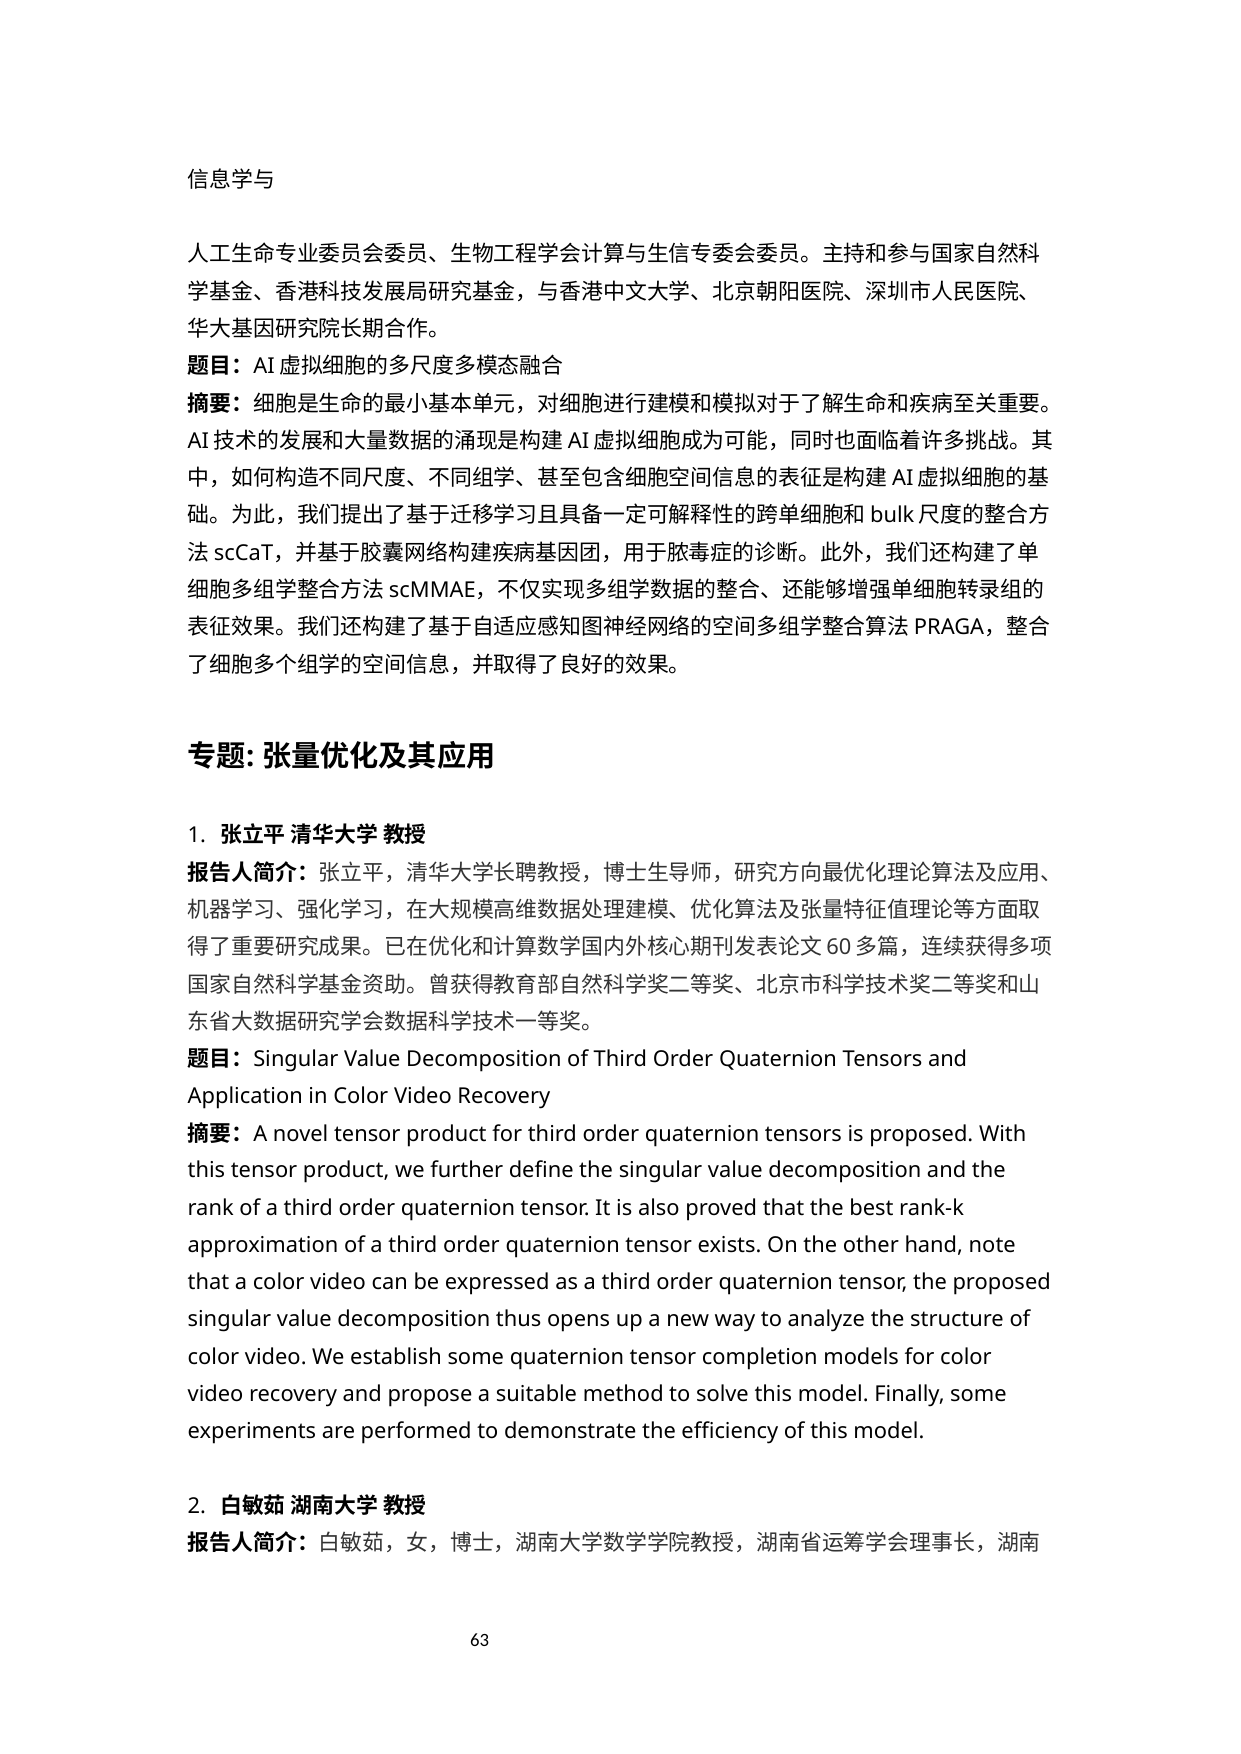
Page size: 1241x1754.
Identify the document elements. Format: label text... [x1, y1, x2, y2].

list 人工生命专业委员会委员、生物工程学会计算与生信专委会委员。主持和参与国家自然科学基金、香港科技发展局研究基金，与香港中文大学、北京朝阳医院、深圳市人民医院、华大基因研究院长期合作。 题目：AI虚拟细胞的多尺度多模态融合 摘要：细胞是生命的最小基本单元，对细胞进行建模和模拟对于了解生命和疾病至关重要。AI技术的发展和大量数据的涌现是构建AI虚拟细胞成为可能，同时也面临着许多挑战。其中，如何构造不同尺度、不同组学、甚至包含细胞空间信息的表征是构建AI虚拟细胞的基础。为此，我们提出了基于迁移学习且具备一定可解释性的跨单细胞和bulk尺度的整合方法scCaT，并基于胶囊网络构建疾病基因团，用于脓毒症的诊断。此外，我们还构建了单细胞多组学整合方法scMMAE，不仅实现多组学数据的整合、还能够增强单细胞转录组的表征效果。我们还构建了基于自适应感知图神经网络的空间多组学整合算法PRAGA，整合了细胞多个组学的空间信息，并取得了良好的效果。 [187, 236, 1053, 447]
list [187, 1488, 1053, 1557]
text 专题: 张量优化及其应用 [187, 721, 1053, 786]
list 张立平 清华大学 教授 报告人简介：张立平，清华大学长聘教授，博士生导师，研究方向最优化理论算法及应用、机器学习、强化学习，在大规模高维数据处理建模、优化算法及张量特征值理论等方面取得了重要研究成果。已在优化和计算数学国内外核心期刊发表论文60多篇，连续获得多项国家自然科学基金资助。曾获得教育部自然科学奖二等奖、北京市科学技术奖二等奖和山东省大数据研究学会数据科学技术一等奖。 题目：Singular Value Decomposition of Third Order Quaternion Tensors and Application in Color Video Recovery 摘要：A novel tensor product for third order quaternion tensors is proposed. With this tensor product, we further define the singular value decomposition and the rank of a third order quaternion tensor. It is also proved that the best rank-k approximation of a third order quaternion tensor exists. On the other hand, note that a color video can be expressed as a third order quaternion tensor, the proposed singular value decomposition thus opens up a new way to analyze the structure of color video. We establish some quaternion tensor completion models for color video recovery and propose a suitable method to solve this model. Finally, some experiments are performed to demonstrate the efficiency of this model. [187, 817, 1053, 1446]
list 人工生命专业委员会委员、生物工程学会计算与生信专委会委员。主持和参与国家自然科学基金、香港科技发展局研究基金，与香港中文大学、北京朝阳医院、深圳市人民医院、华大基因研究院长期合作。 题目：AI虚拟细胞的多尺度多模态融合 摘要：细胞是生命的最小基本单元，对细胞进行建模和模拟对于了解生命和疾病至关重要。AI技术的发展和大量数据的涌现是构建AI虚拟细胞成为可能，同时也面临着许多挑战。其中，如何构造不同尺度、不同组学、甚至包含细胞空间信息的表征是构建AI虚拟细胞的基础。为此，我们提出了基于迁移学习且具备一定可解释性的跨单细胞和bulk尺度的整合方法scCaT，并基于胶囊网络构建疾病基因团，用于脓毒症的诊断。此外，我们还构建了单细胞多组学整合方法scMMAE，不仅实现多组学数据的整合、还能够增强单细胞转录组的表征效果。我们还构建了基于自适应感知图神经网络的空间多组学整合算法PRAGA，整合了细胞多个组学的空间信息，并取得了良好的效果。 [187, 448, 1053, 716]
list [187, 162, 1053, 194]
